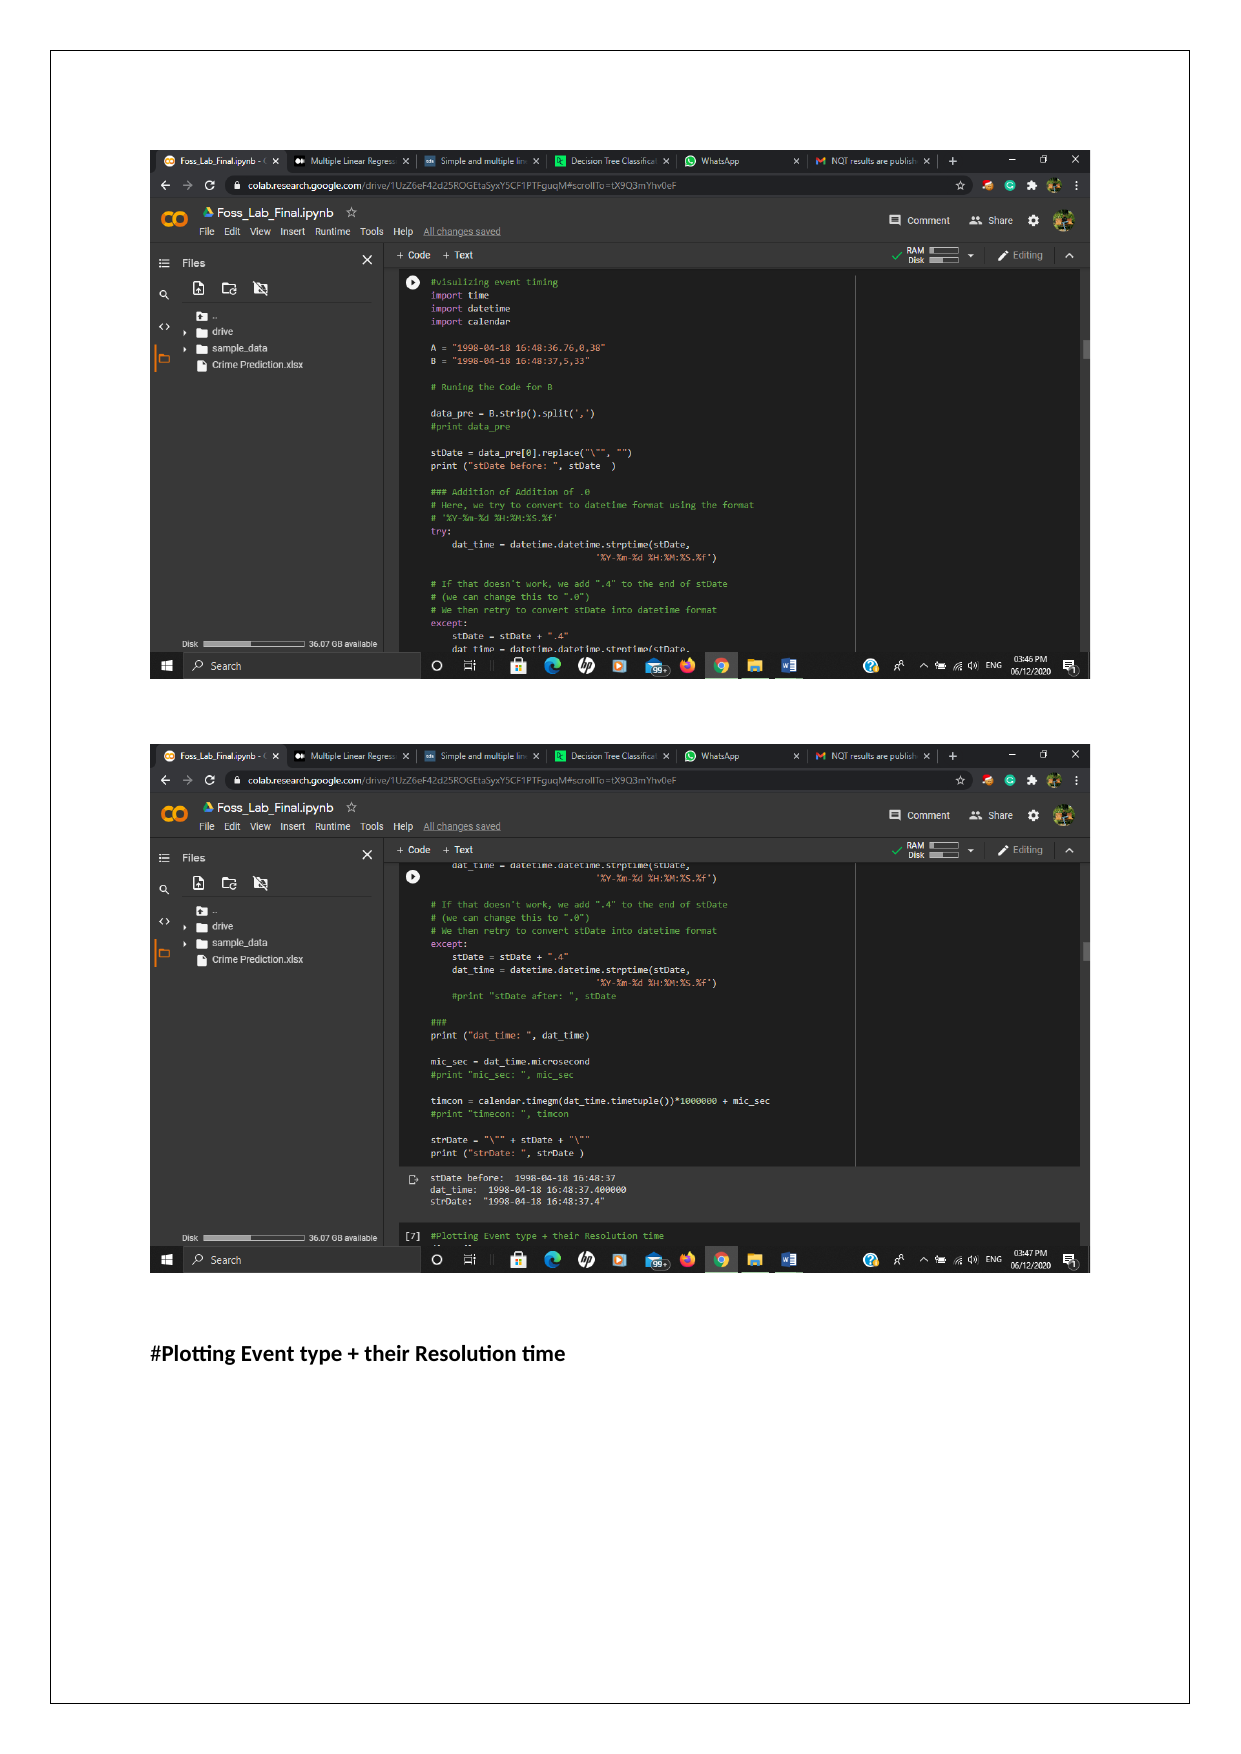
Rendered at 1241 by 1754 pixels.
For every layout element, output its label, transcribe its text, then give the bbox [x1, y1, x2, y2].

picture [150, 744, 1091, 1273]
text #Plotting Event type + their Resolution time [150, 1339, 1090, 1367]
picture [150, 150, 1091, 679]
